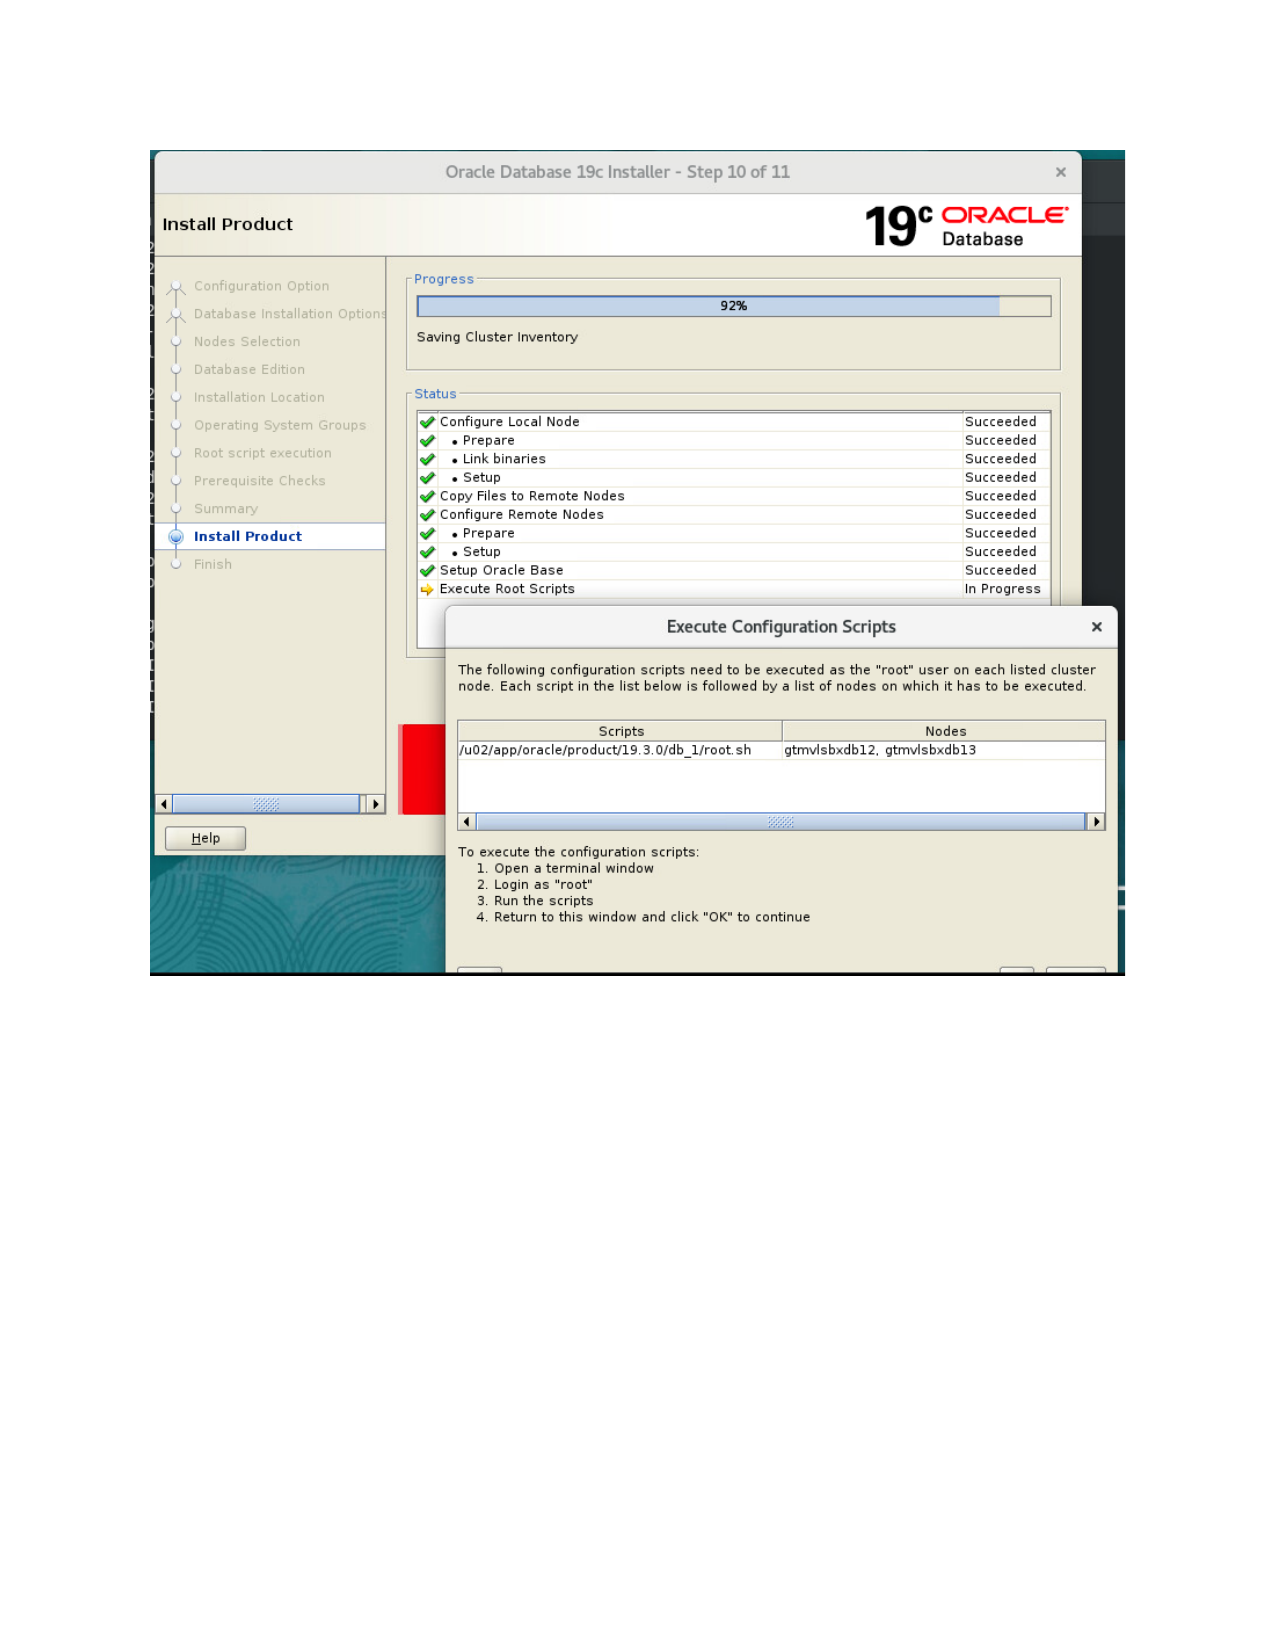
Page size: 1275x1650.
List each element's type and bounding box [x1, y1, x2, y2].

picture [150, 150, 1125, 976]
